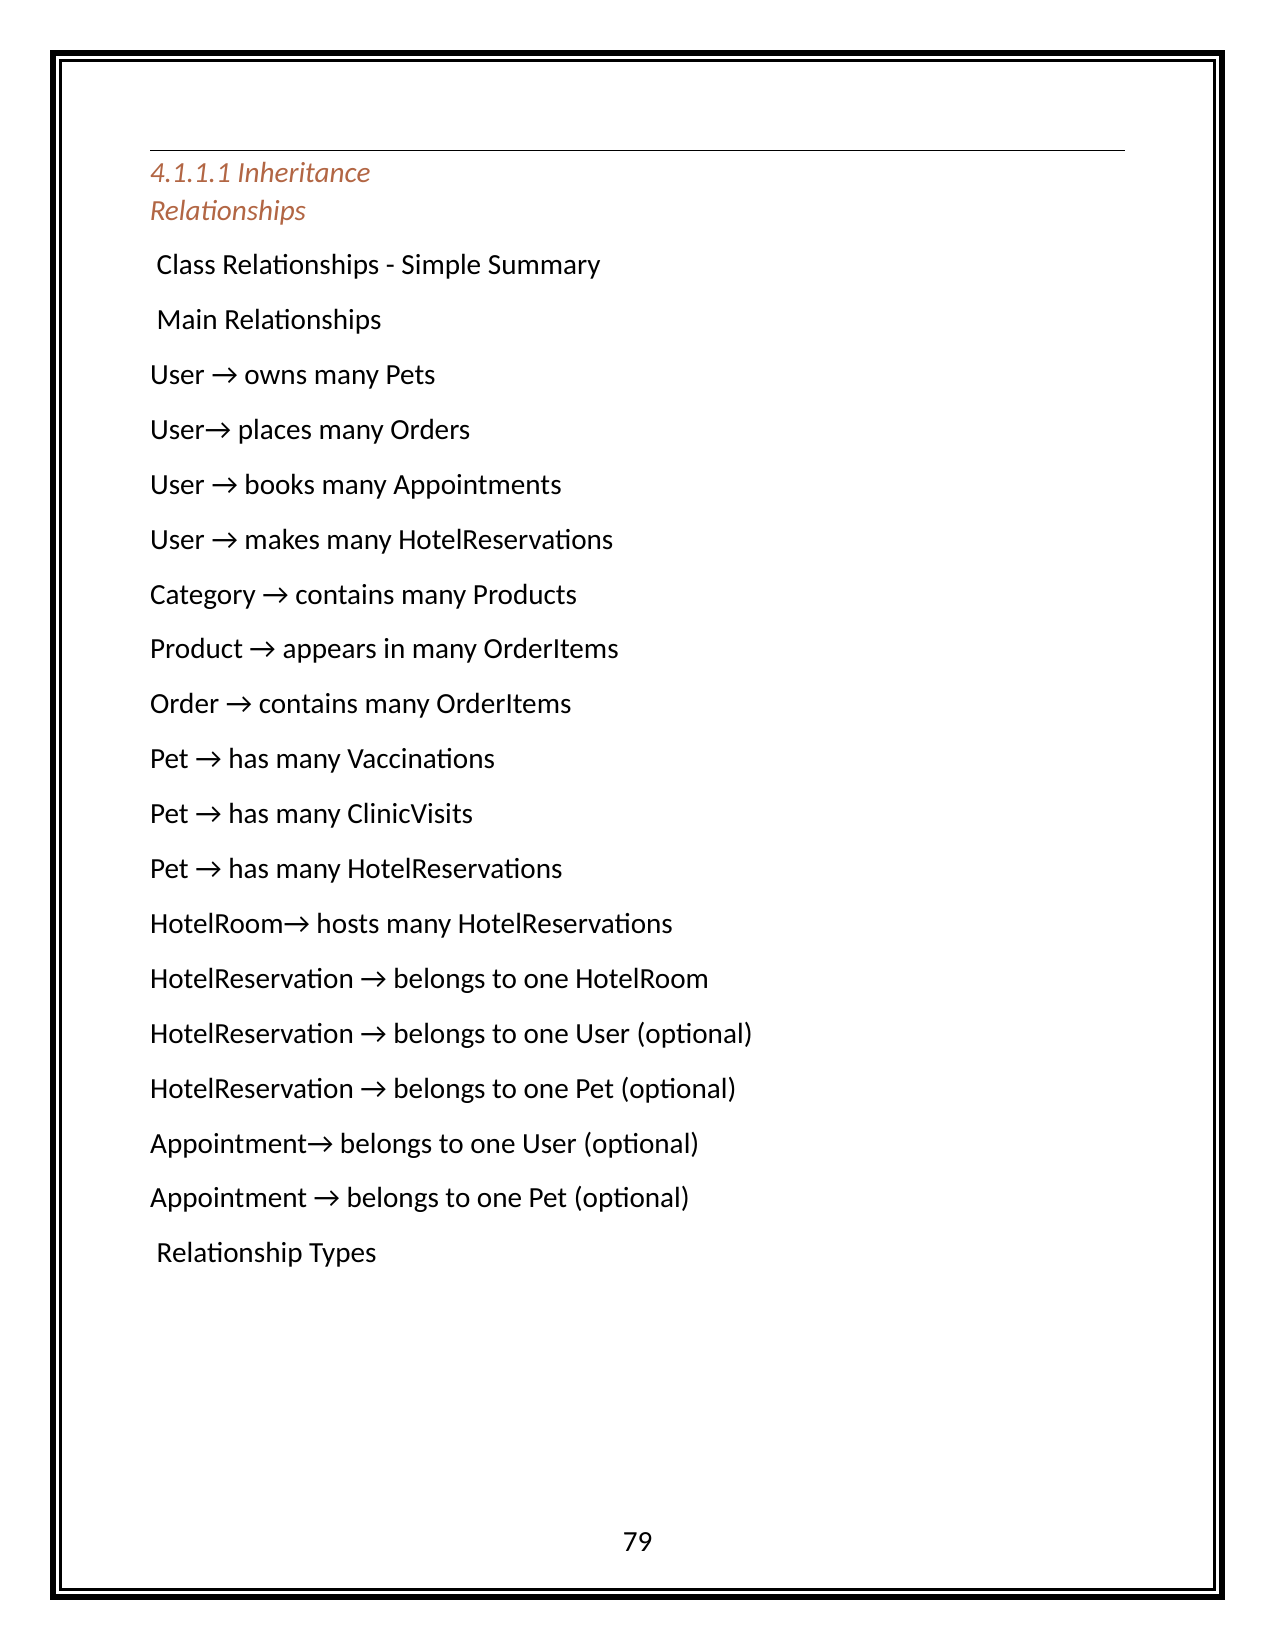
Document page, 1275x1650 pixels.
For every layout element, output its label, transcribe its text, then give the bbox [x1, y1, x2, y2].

text Category → contains many Products [150, 576, 1083, 611]
text Pet → has many ClinicVisits [150, 795, 1083, 831]
text Class Relationships - Simple Summary [150, 246, 1083, 282]
text Appointment → belongs to one Pet (optional) [150, 1179, 1083, 1215]
text Pet → has many Vaccinations [150, 740, 1083, 776]
text HotelReservation → belongs to one Pet (optional) [150, 1070, 1083, 1105]
text User→ places many Orders [150, 411, 1083, 447]
text Order → contains many OrderItems [150, 686, 1083, 721]
text Appointment→ belongs to one User (optional) [150, 1125, 1083, 1160]
text HotelReservation → belongs to one HotelRoom [150, 960, 1083, 996]
text User → books many Appointments [150, 466, 1083, 502]
text HotelReservation → belongs to one User (optional) [150, 1015, 1083, 1051]
text User → owns many Pets [150, 356, 1083, 392]
text HotelRoom→ hosts many HotelReservations [150, 905, 1083, 941]
text 4.1.1.1 Inheritance Relationships [149, 150, 526, 227]
text Main Relationships [150, 301, 1083, 337]
text Product → appears in many OrderItems [150, 631, 1083, 666]
text Pet → has many HotelReservations [150, 850, 1083, 886]
text Relationship Types [150, 1234, 1083, 1270]
text User → makes many HotelReservations [150, 521, 1083, 556]
